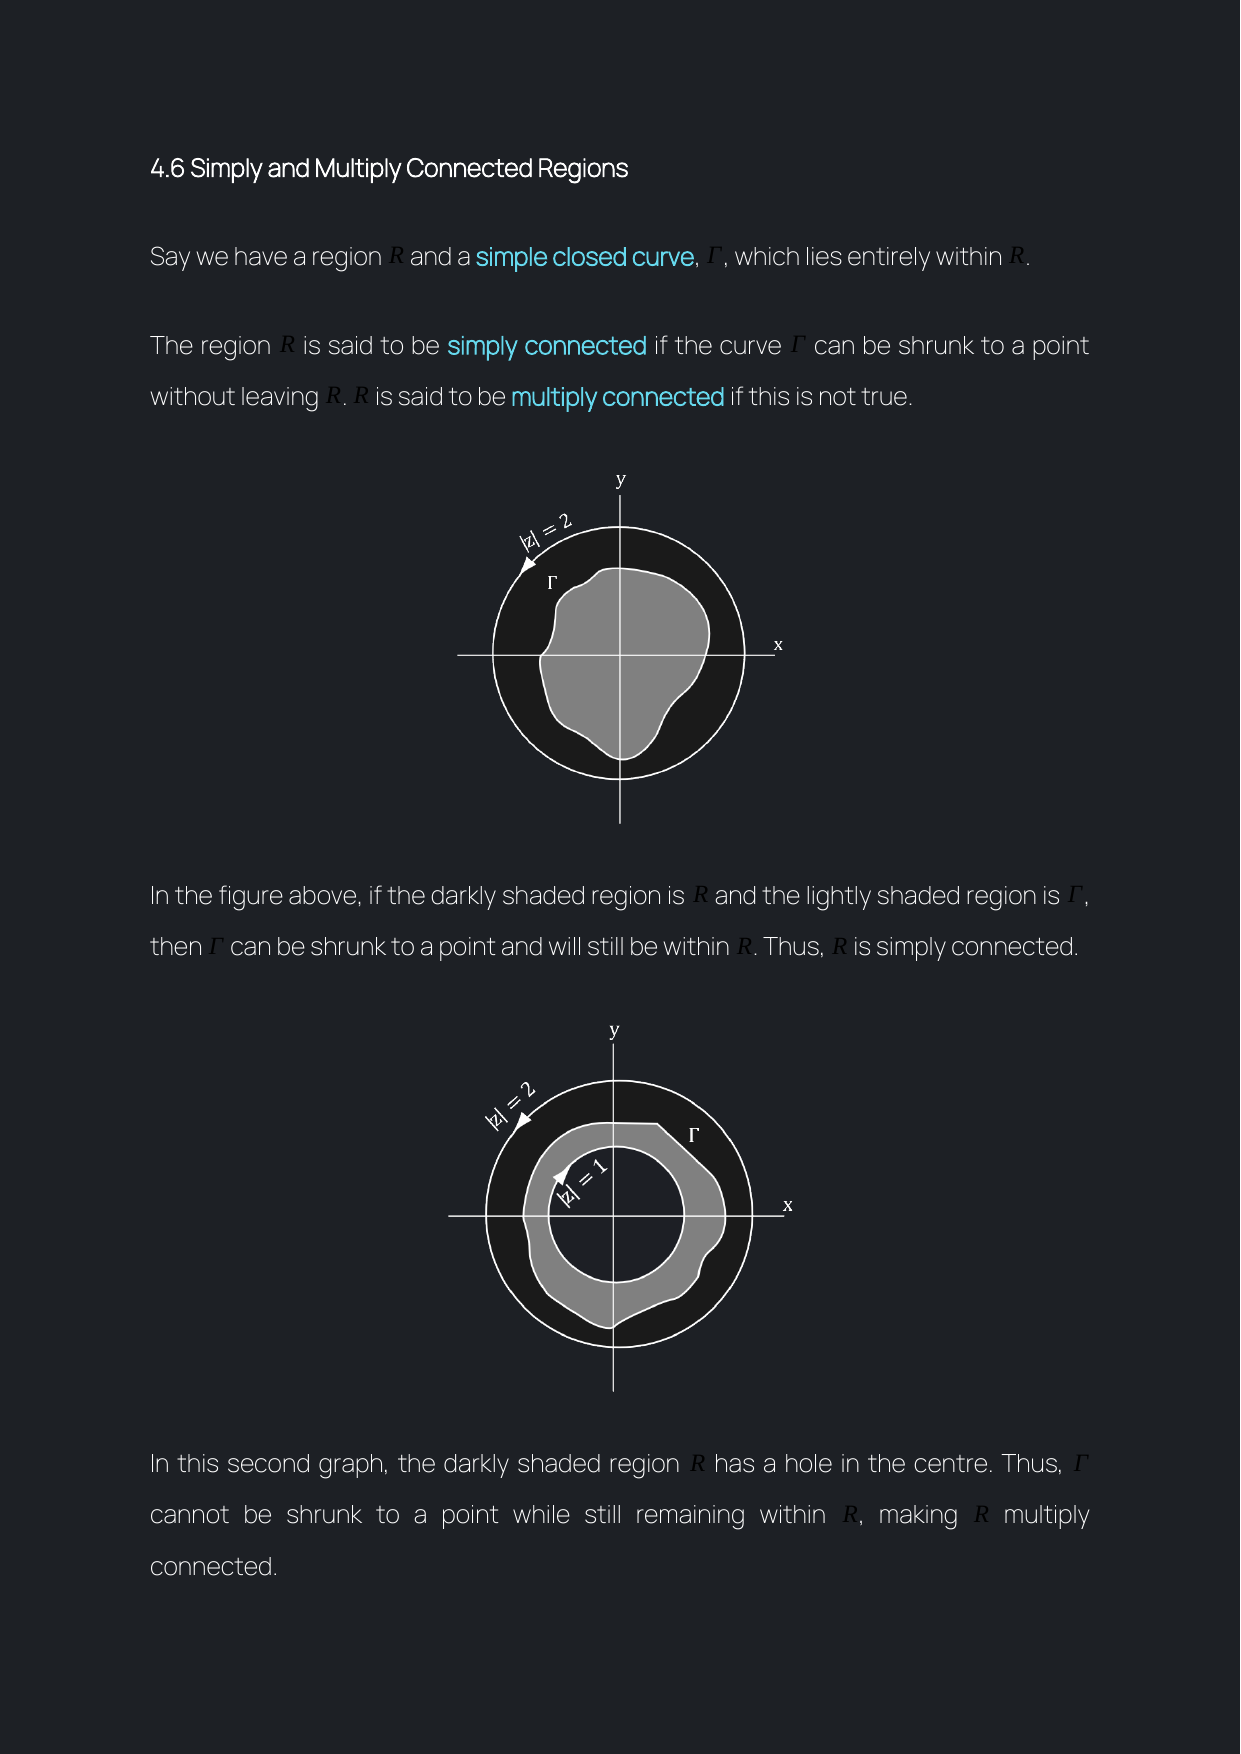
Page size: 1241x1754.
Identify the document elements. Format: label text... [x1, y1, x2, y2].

picture [457, 467, 783, 824]
text In this second graph, the darkly shaded region has a hole in the centre. Thus, cannot be shrunk to a point while still remaining within , making multiply connected. [150, 1446, 1090, 1582]
text In the figure above, if the darkly shaded region is and the lightly shaded region is , then can be shrunk to a point and will still be within . Thus, is simply connected. [150, 878, 1090, 963]
text The region is said to be simply connected if the curve can be shrunk to a point without leaving . is said to be multiply connected if this is not true. [150, 327, 1090, 413]
subtitle 4.6 Simply and Multiply Connected Regions [150, 150, 1090, 184]
text Say we have a region and a simple closed curve, , which lies entirely within . [150, 239, 1090, 273]
picture [448, 1017, 793, 1392]
